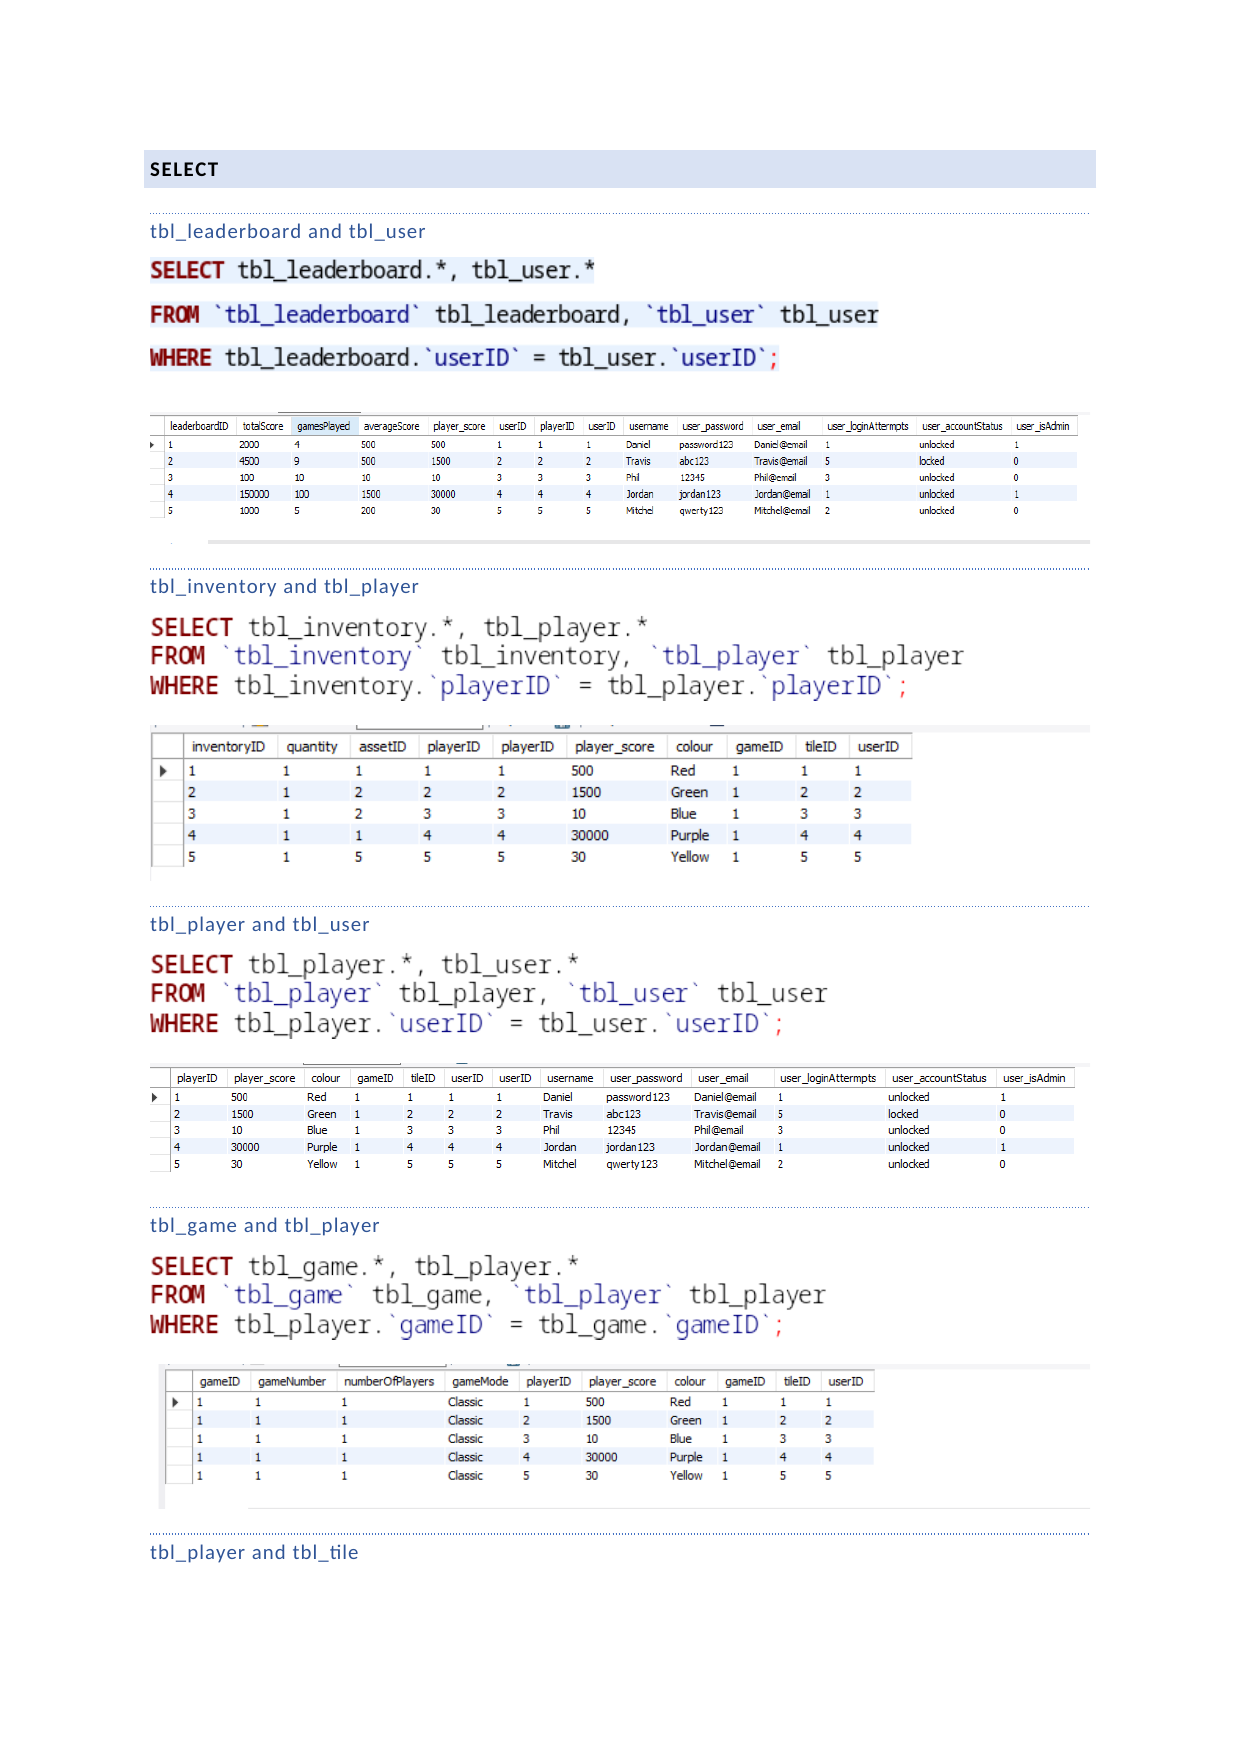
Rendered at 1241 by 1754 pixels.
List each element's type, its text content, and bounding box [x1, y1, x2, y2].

picture [150, 412, 1091, 544]
subtitle tbl_player and tbl_user [150, 906, 1090, 937]
subtitle tbl_inventory and tbl_player [150, 568, 1090, 599]
subtitle SELECT [150, 156, 1090, 182]
picture [150, 725, 1091, 881]
subtitle tbl_player and tbl_tile [150, 1533, 1090, 1564]
picture [150, 1364, 1091, 1509]
picture [150, 1063, 1091, 1183]
subtitle tbl_game and tbl_player [150, 1207, 1090, 1238]
subtitle tbl_leaderboard and tbl_user [150, 212, 1090, 244]
